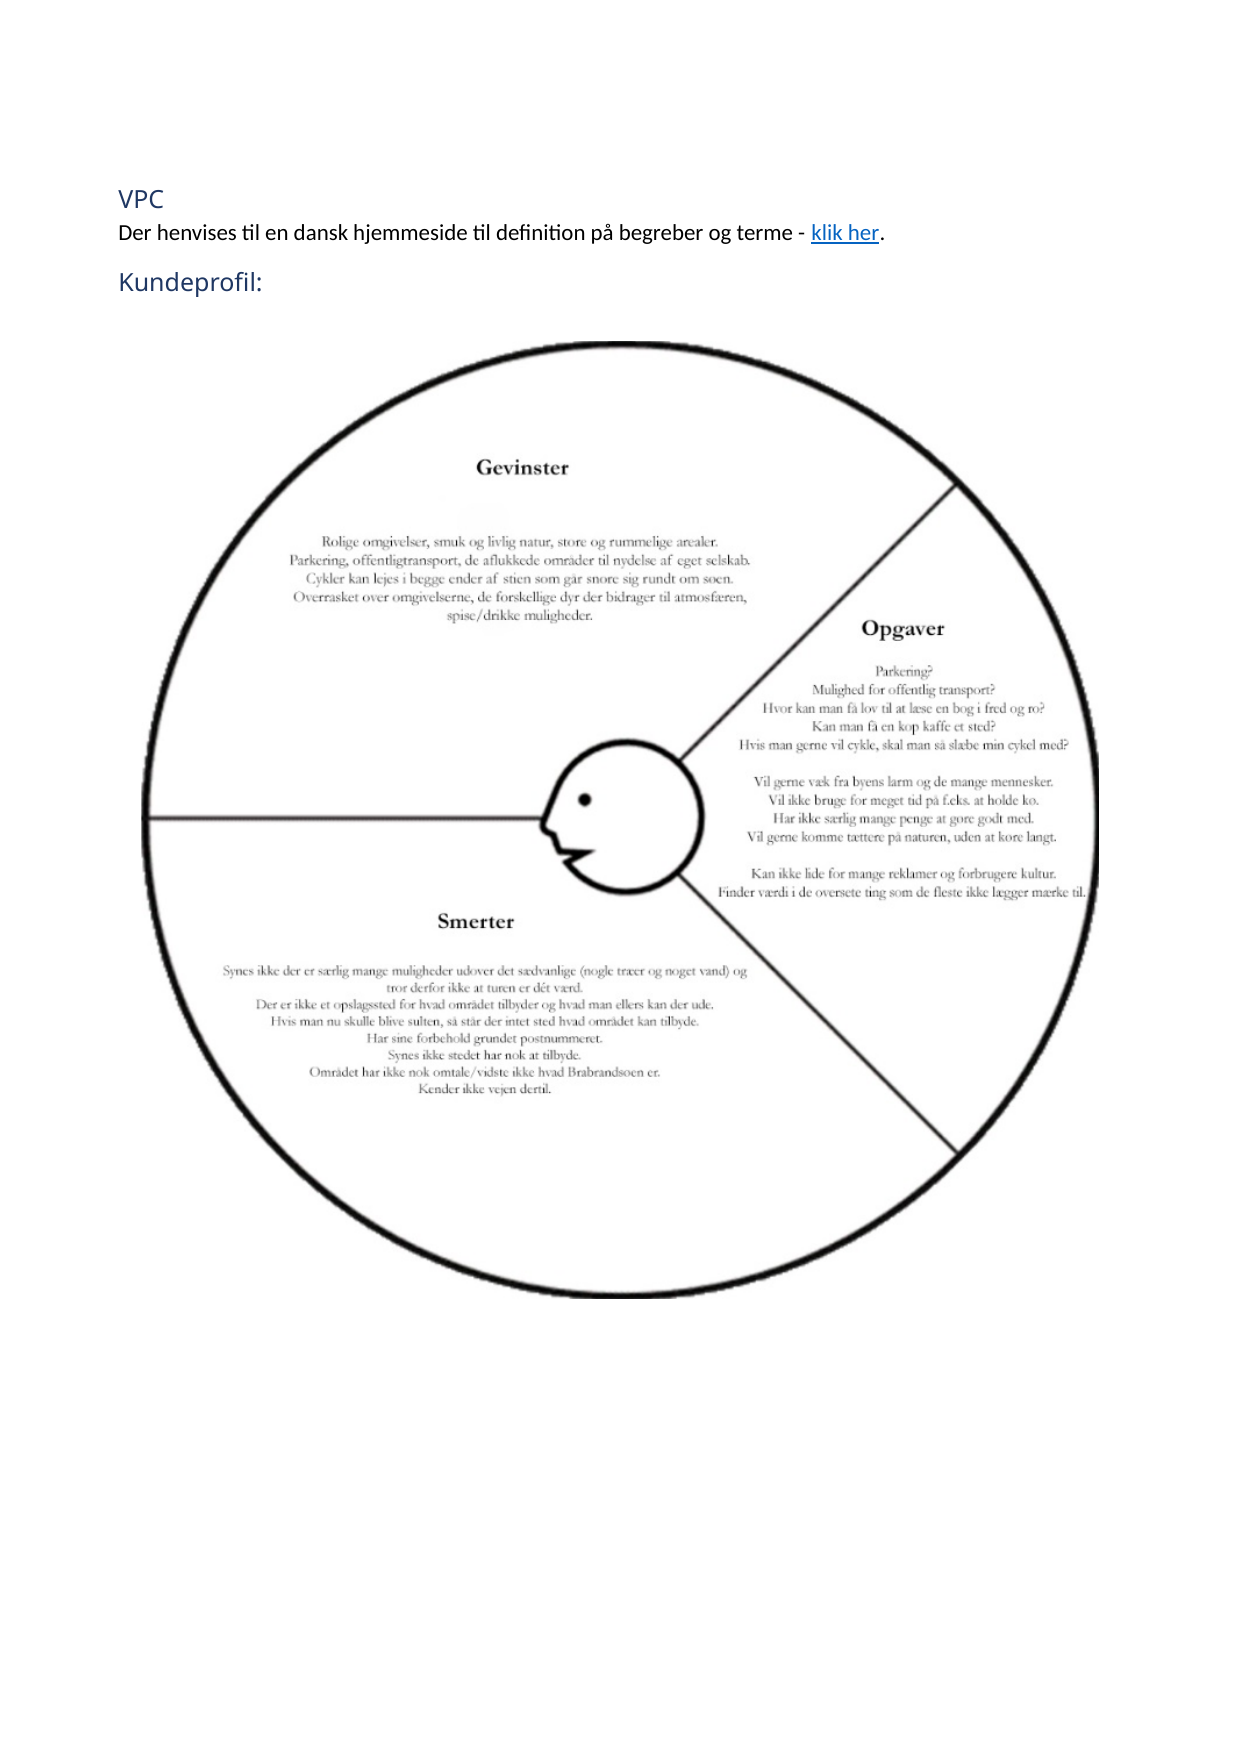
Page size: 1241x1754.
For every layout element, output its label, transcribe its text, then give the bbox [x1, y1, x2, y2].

text Der henvises til en dansk hjemmeside til definition på begreber og terme - klik her. [118, 218, 1122, 246]
subtitle Kundeprofil: [118, 265, 1122, 299]
picture [141, 341, 1099, 1299]
subtitle VPC [118, 181, 1122, 215]
